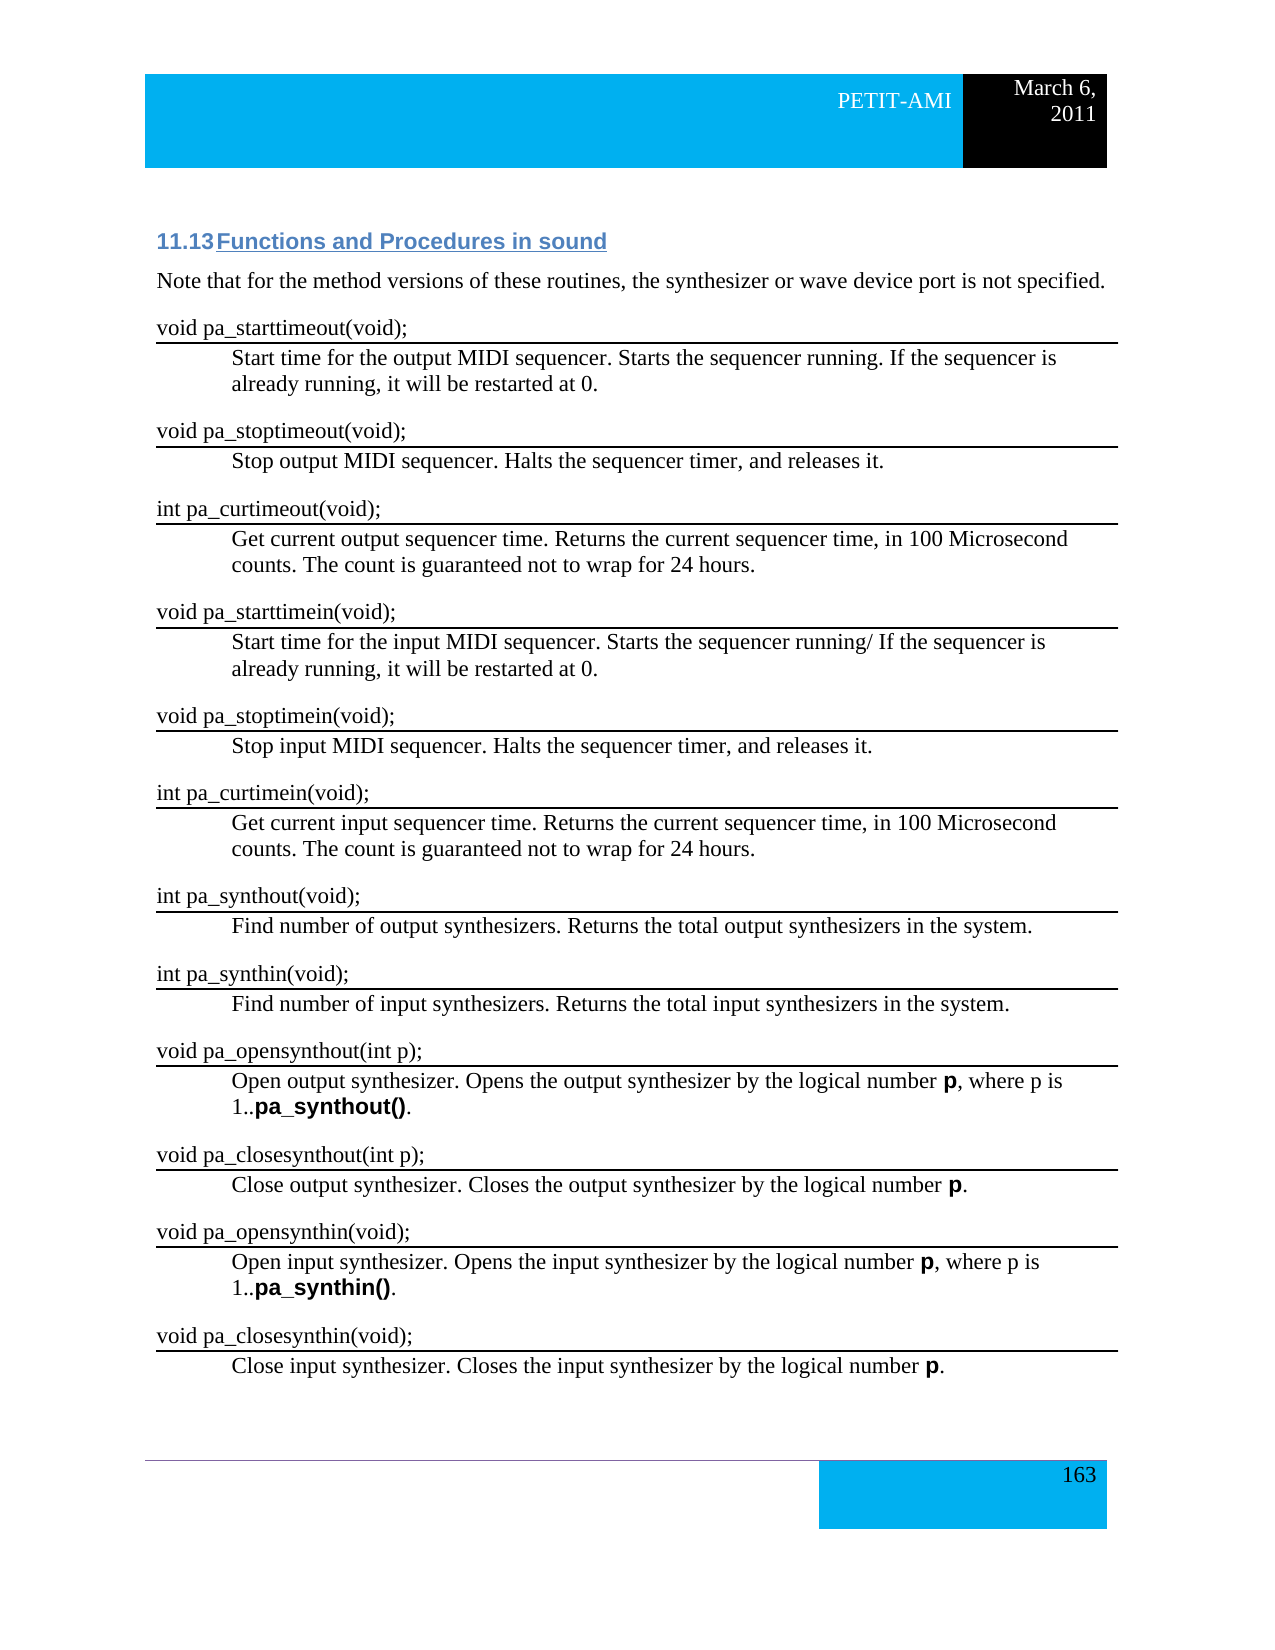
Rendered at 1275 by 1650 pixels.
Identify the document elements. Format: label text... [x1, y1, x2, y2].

text void pa_stoptimeout(void); [156, 417, 1118, 446]
text Open output synthesizer. Opens the output synthesizer by the logical number p, where p is 1..pa_synthout(). [231, 1067, 1118, 1120]
text Close input synthesizer. Closes the input synthesizer by the logical number p. [231, 1352, 1118, 1378]
text int pa_synthout(void); [156, 882, 1118, 911]
text void pa_opensynthout(int p); [156, 1037, 1118, 1065]
text Note that for the method versions of these routines, the synthesizer or wave device port is not specified. [156, 267, 1118, 293]
text Start time for the input MIDI sequencer. Starts the sequencer running/ If the sequencer is already running, it will be restarted at 0. [231, 629, 1118, 681]
text Open input synthesizer. Opens the input synthesizer by the logical number p, where p is 1..pa_synthin(). [231, 1248, 1118, 1301]
text void pa_stoptimein(void); [156, 702, 1118, 730]
text void pa_starttimeout(void); [156, 314, 1118, 342]
text int pa_synthin(void); [156, 960, 1118, 988]
text Close output synthesizer. Closes the output synthesizer by the logical number p. [231, 1171, 1118, 1197]
text void pa_opensynthin(void); [156, 1218, 1118, 1246]
text Find number of output synthesizers. Returns the total output synthesizers in the system. [231, 913, 1118, 939]
text void pa_closesynthin(void); [156, 1322, 1118, 1350]
text void pa_closesynthout(int p); [156, 1141, 1118, 1169]
subtitle Functions and Procedures in sound [156, 228, 1118, 254]
text Get current input sequencer time. Returns the current sequencer time, in 100 Microsecond counts. The count is guaranteed not to wrap for 24 hours. [231, 809, 1118, 862]
text Get current output sequencer time. Returns the current sequencer time, in 100 Microsecond counts. The count is guaranteed not to wrap for 24 hours. [231, 525, 1118, 577]
text void pa_starttimein(void); [156, 598, 1118, 627]
text int pa_curtimeout(void); [156, 495, 1118, 523]
text Start time for the output MIDI sequencer. Starts the sequencer running. If the sequencer is already running, it will be restarted at 0. [231, 344, 1118, 397]
text Stop output MIDI sequencer. Halts the sequencer timer, and releases it. [231, 448, 1118, 474]
text Stop input MIDI sequencer. Halts the sequencer timer, and releases it. [231, 732, 1118, 758]
text Find number of input synthesizers. Returns the total input synthesizers in the system. [231, 990, 1118, 1016]
text int pa_curtimein(void); [156, 779, 1118, 807]
